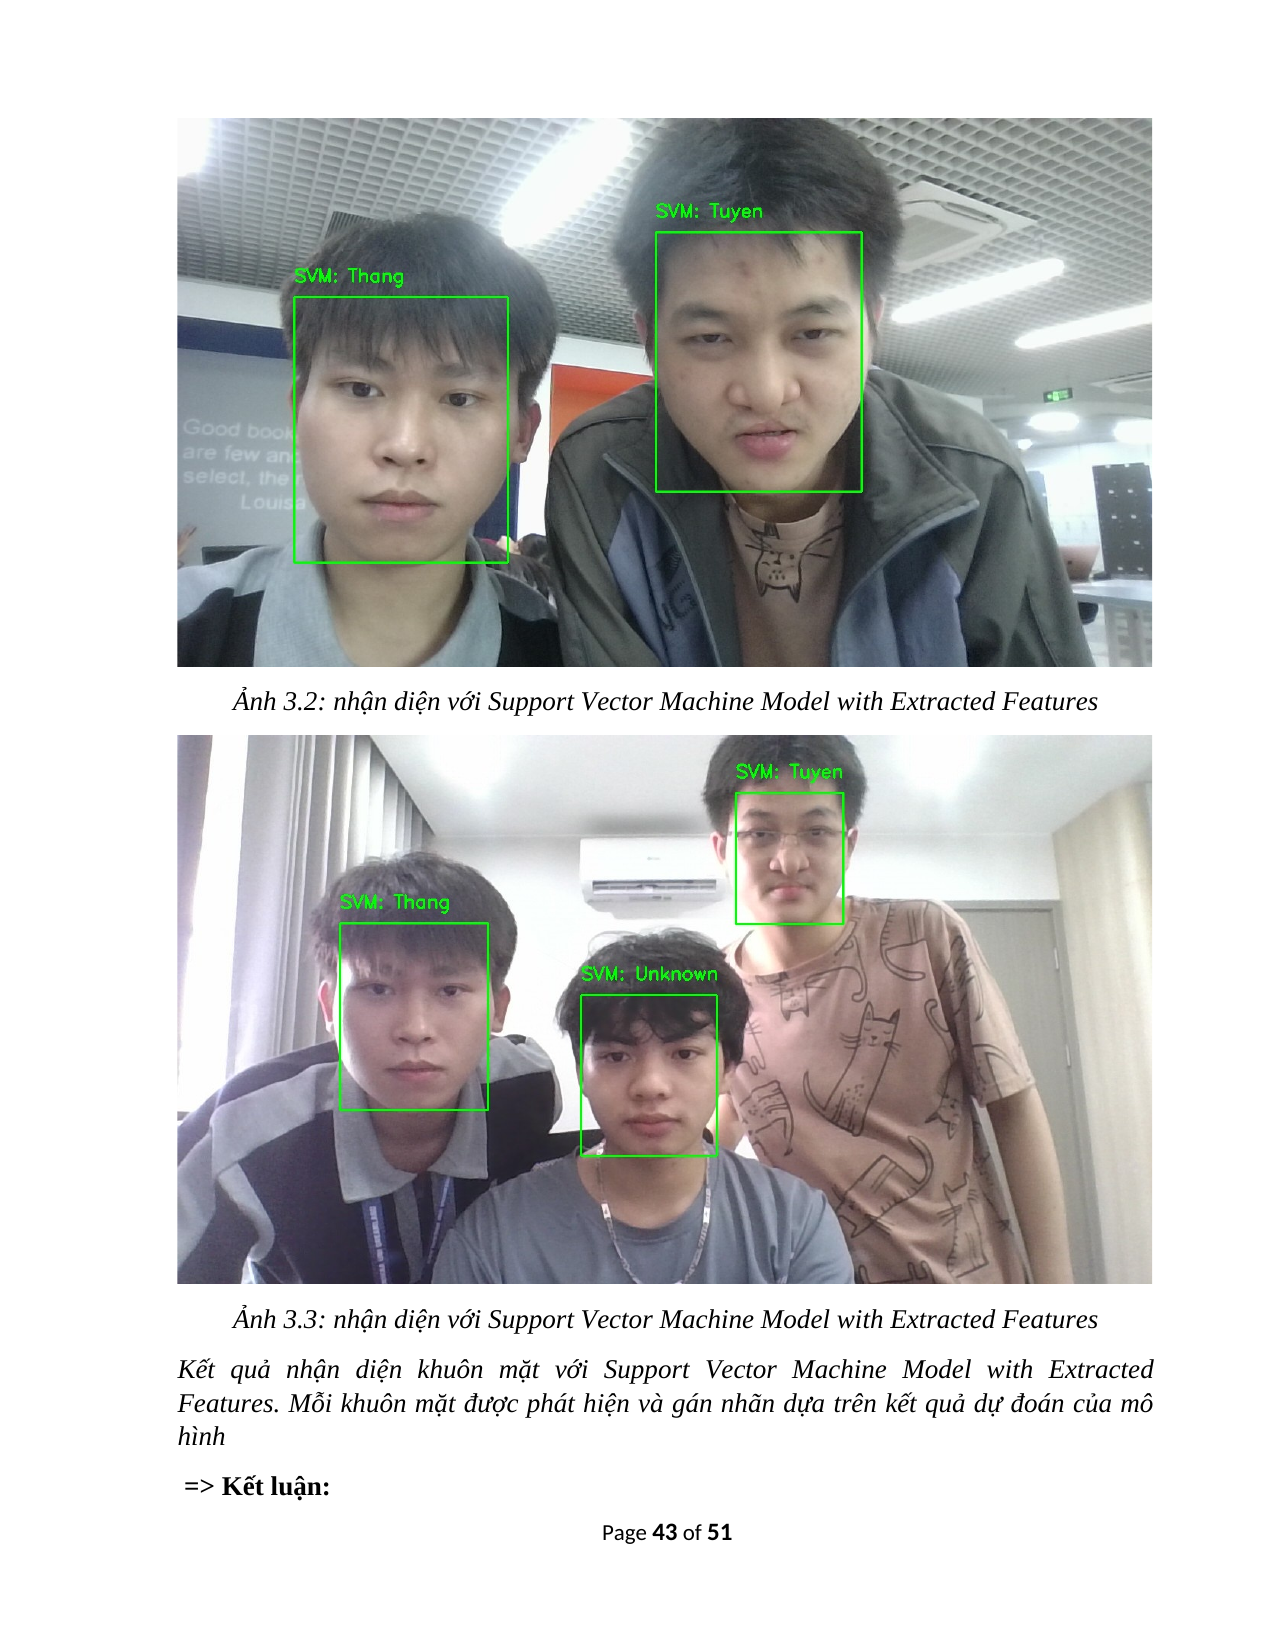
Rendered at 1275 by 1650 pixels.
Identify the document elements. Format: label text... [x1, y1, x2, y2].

text Ảnh 3.3: nhận diện với Support Vector Machine Model with Extracted Features [177, 1303, 1157, 1334]
picture [177, 735, 1153, 1284]
text Kết quả nhận diện khuôn mặt với Support Vector Machine Model with Extracted Features. Mỗi khuôn mặt được phát hiện và gán nhãn dựa trên kết quả dự đoán của mô hình [177, 1353, 1157, 1451]
text Ảnh 3.2: nhận diện với Support Vector Machine Model with Extracted Features [177, 685, 1157, 717]
text => Kết luận: [177, 1470, 1157, 1502]
picture [177, 118, 1153, 667]
